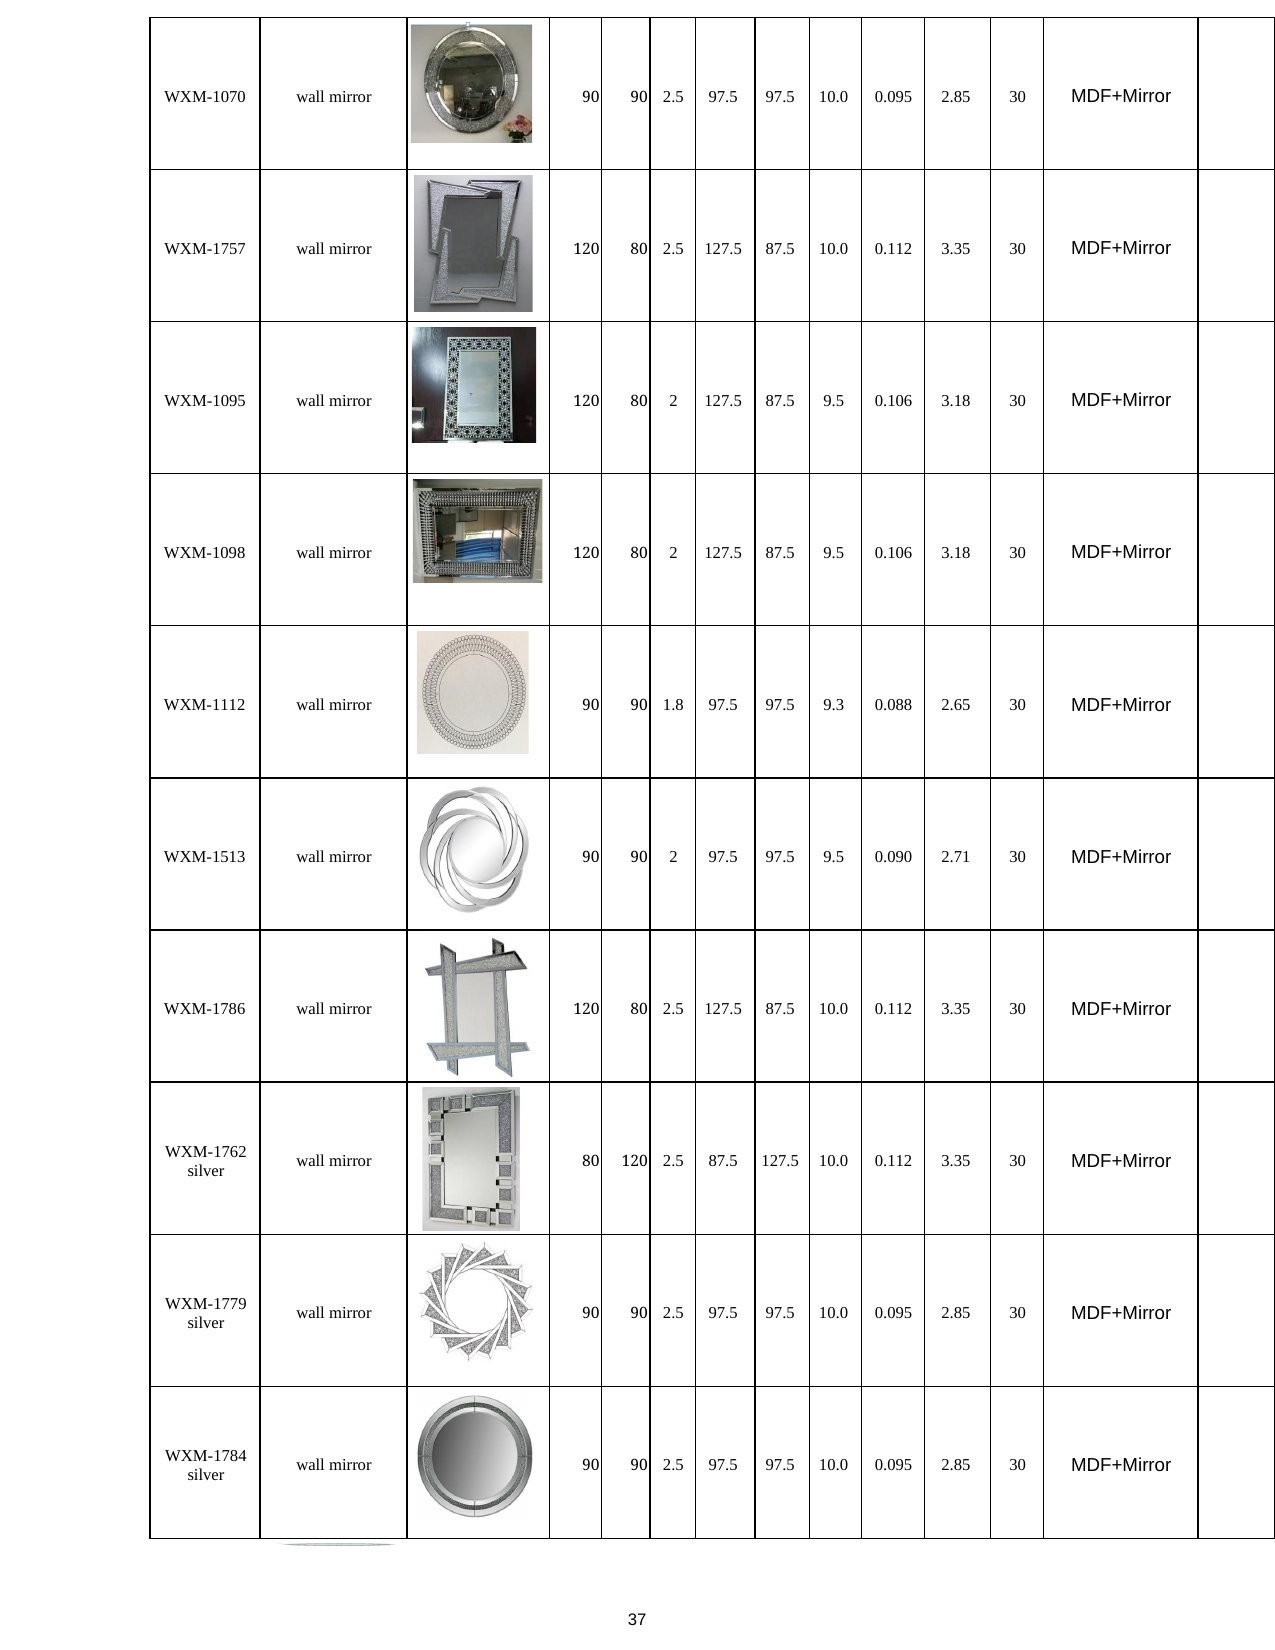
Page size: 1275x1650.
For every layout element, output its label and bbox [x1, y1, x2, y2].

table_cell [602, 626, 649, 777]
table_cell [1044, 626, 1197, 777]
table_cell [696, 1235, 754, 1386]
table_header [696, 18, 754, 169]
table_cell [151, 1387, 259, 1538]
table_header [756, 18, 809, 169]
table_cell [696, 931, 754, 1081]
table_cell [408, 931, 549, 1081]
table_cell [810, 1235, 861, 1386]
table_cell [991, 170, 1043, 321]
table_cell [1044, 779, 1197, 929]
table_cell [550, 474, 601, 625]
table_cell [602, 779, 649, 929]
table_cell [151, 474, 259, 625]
picture [416, 631, 529, 754]
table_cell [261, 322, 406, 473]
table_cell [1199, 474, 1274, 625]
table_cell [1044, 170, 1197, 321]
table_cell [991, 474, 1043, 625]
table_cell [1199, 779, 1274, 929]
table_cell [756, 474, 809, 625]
picture [414, 175, 533, 312]
picture [416, 783, 532, 918]
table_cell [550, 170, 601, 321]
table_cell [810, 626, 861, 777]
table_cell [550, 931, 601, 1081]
picture [411, 327, 537, 443]
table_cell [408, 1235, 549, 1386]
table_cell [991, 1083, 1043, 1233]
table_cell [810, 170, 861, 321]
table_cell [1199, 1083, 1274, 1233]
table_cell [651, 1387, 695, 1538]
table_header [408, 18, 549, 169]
picture [414, 1391, 535, 1522]
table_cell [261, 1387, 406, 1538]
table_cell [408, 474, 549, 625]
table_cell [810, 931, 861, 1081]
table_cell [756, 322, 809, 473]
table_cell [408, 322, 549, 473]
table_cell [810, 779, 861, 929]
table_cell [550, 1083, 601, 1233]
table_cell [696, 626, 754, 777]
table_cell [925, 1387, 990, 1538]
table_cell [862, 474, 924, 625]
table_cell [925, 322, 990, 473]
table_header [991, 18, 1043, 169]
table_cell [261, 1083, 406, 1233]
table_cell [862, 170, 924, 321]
picture [421, 935, 534, 1080]
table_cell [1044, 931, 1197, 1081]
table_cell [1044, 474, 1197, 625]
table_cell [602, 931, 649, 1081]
picture [417, 1239, 536, 1364]
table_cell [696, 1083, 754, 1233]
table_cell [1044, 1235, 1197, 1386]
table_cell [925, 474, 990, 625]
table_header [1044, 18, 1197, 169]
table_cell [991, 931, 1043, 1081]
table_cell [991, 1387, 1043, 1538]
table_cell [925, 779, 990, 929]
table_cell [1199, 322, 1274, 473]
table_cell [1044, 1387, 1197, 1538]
picture [412, 479, 543, 583]
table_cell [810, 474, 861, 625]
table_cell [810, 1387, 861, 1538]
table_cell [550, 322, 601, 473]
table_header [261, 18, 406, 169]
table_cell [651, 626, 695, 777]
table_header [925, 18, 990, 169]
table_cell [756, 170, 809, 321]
picture [410, 22, 533, 143]
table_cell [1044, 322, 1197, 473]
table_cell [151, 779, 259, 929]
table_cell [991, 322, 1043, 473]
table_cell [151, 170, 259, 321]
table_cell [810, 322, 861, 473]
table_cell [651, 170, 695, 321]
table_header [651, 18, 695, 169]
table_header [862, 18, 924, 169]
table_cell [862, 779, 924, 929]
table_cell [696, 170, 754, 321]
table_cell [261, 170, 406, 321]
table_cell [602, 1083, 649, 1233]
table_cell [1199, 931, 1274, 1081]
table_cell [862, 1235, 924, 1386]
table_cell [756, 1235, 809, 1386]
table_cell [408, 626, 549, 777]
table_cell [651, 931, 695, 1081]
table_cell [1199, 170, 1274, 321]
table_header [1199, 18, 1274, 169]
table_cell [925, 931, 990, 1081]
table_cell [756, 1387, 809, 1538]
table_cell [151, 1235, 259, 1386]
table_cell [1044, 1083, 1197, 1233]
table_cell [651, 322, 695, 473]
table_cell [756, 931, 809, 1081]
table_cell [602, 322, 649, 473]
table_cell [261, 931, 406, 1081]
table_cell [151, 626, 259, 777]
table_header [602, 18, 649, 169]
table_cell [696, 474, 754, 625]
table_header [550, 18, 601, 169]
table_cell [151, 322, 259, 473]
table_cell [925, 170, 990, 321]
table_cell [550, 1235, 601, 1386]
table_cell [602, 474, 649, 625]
picture [422, 1087, 520, 1231]
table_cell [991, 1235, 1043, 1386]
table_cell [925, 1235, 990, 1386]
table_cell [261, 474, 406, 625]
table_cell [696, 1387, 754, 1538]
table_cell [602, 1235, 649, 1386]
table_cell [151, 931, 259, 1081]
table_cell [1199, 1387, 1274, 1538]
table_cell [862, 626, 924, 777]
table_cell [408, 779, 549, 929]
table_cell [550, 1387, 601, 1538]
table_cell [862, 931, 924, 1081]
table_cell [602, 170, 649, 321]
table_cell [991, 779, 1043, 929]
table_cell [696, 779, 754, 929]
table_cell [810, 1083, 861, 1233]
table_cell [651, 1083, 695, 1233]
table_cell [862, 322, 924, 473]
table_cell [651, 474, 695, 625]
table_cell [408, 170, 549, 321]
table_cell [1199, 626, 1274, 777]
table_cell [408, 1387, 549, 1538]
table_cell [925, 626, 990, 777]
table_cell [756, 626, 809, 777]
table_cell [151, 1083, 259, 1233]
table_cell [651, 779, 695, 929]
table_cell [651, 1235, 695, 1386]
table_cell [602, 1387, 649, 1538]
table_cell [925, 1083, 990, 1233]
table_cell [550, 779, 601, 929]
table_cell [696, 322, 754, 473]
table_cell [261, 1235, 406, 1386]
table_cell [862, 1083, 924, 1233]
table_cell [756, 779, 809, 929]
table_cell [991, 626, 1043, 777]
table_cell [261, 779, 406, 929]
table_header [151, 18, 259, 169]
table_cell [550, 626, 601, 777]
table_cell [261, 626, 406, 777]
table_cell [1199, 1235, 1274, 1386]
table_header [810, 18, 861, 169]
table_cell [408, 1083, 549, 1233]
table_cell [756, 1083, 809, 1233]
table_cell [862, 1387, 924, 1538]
